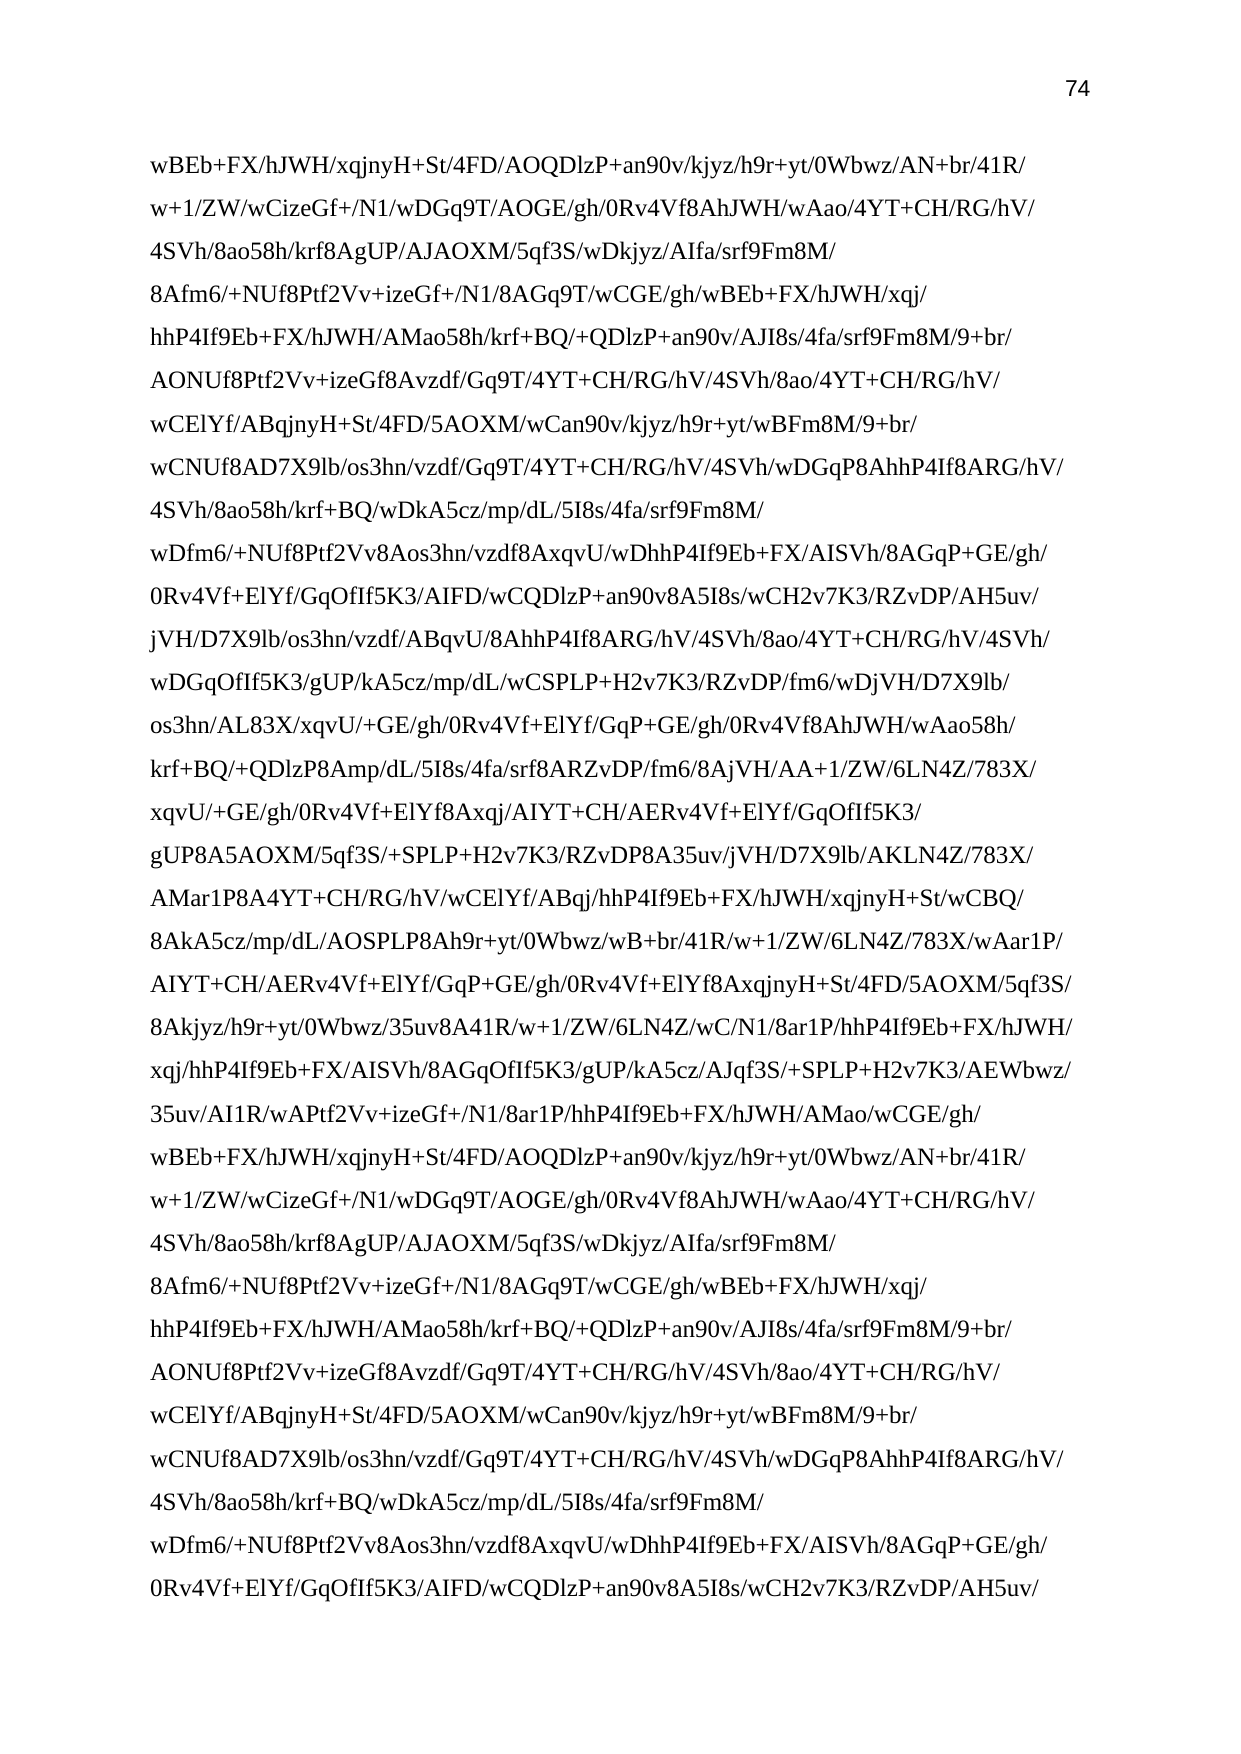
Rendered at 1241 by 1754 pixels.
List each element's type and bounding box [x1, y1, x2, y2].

text [150, 150, 1090, 1602]
